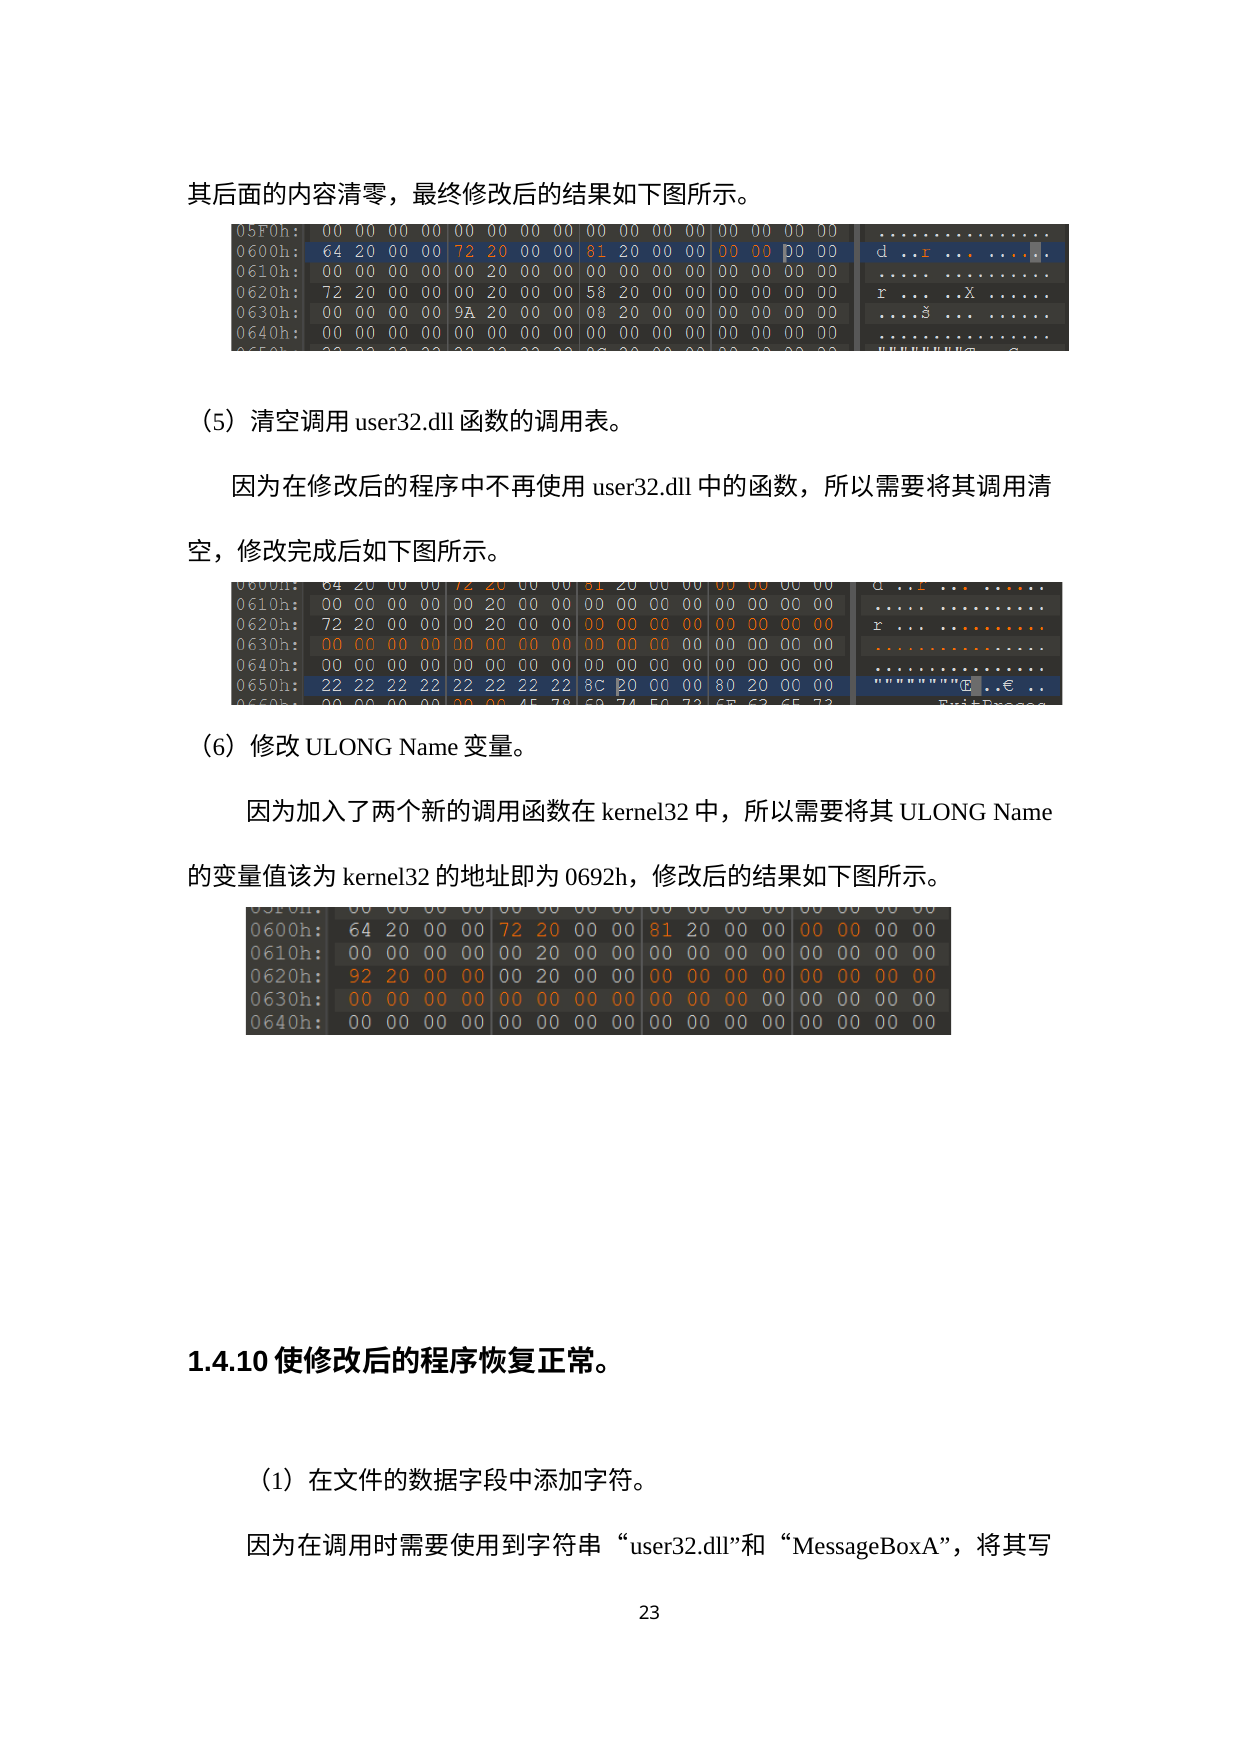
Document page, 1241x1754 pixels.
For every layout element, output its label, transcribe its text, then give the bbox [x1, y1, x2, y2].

text （5）清空调用user32.dll函数的调用表。 [187, 387, 1053, 452]
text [187, 160, 1053, 225]
picture [231, 224, 1069, 351]
picture [245, 907, 952, 1035]
text （1）在文件的数据字段中添加字符。 [187, 1446, 1053, 1511]
subtitle 1.4.10使修改后的程序恢复正常。 [187, 1326, 1053, 1391]
picture [231, 582, 1063, 705]
text 因为在修改后的程序中不再使用user32.dll中的函数，所以需要将其调用清空，修改完成后如下图所示。 [187, 452, 1053, 582]
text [187, 1511, 1053, 1576]
text 因为加入了两个新的调用函数在kernel32中，所以需要将其ULONG Name的变量值该为kernel32的地址即为0692h，修改后的结果如下图所示。 [187, 777, 1053, 907]
text （6）修改ULONG Name变量。 [187, 712, 1053, 777]
